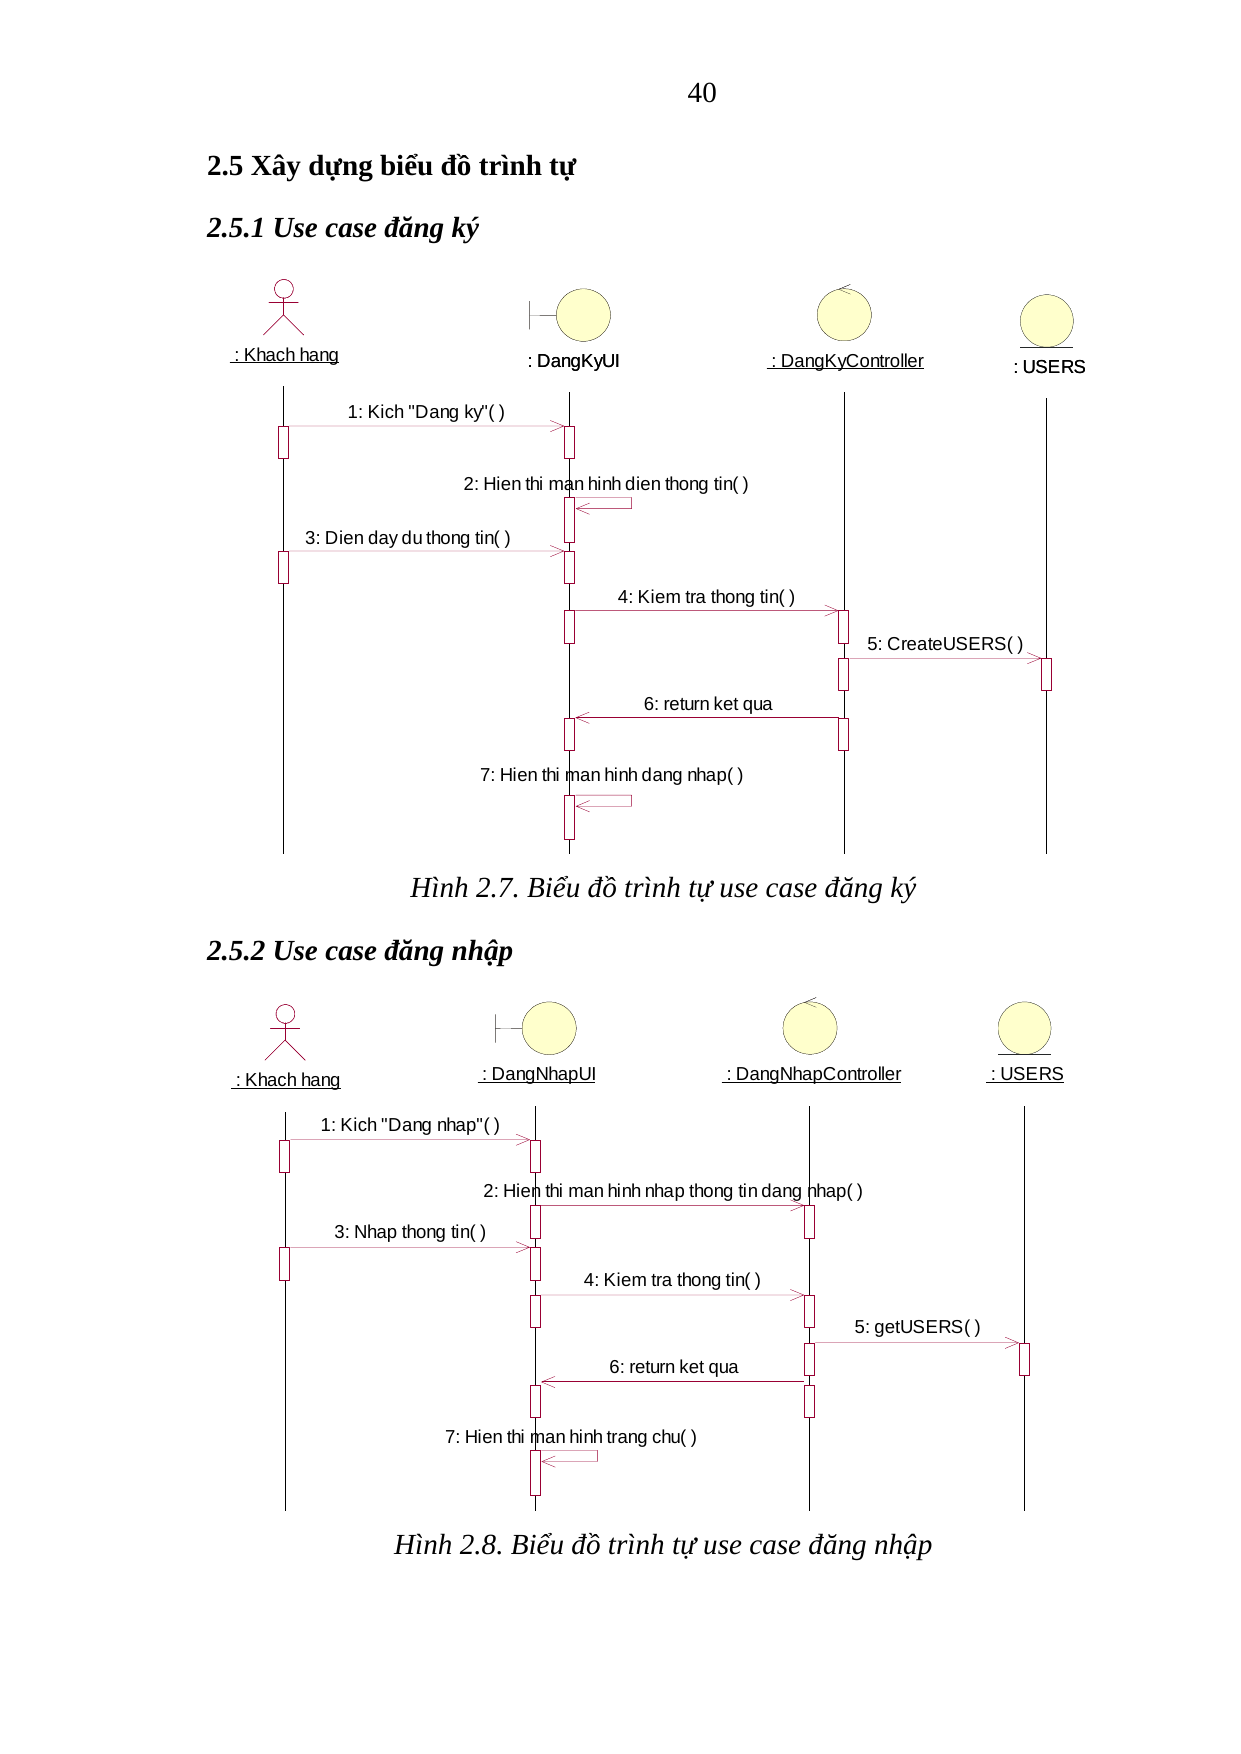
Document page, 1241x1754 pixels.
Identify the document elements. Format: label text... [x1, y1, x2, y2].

subtitle Use case đăng nhập [207, 933, 1122, 966]
subtitle Use case đăng ký [207, 211, 1122, 244]
text Hình 2.7. Biểu đồ trình tự use case đăng ký [207, 870, 1122, 904]
text Hình 2.8. Biểu đồ trình tự use case đăng nhập [207, 1527, 1122, 1560]
subtitle Xây dựng biểu đồ trình tự [207, 148, 1122, 181]
